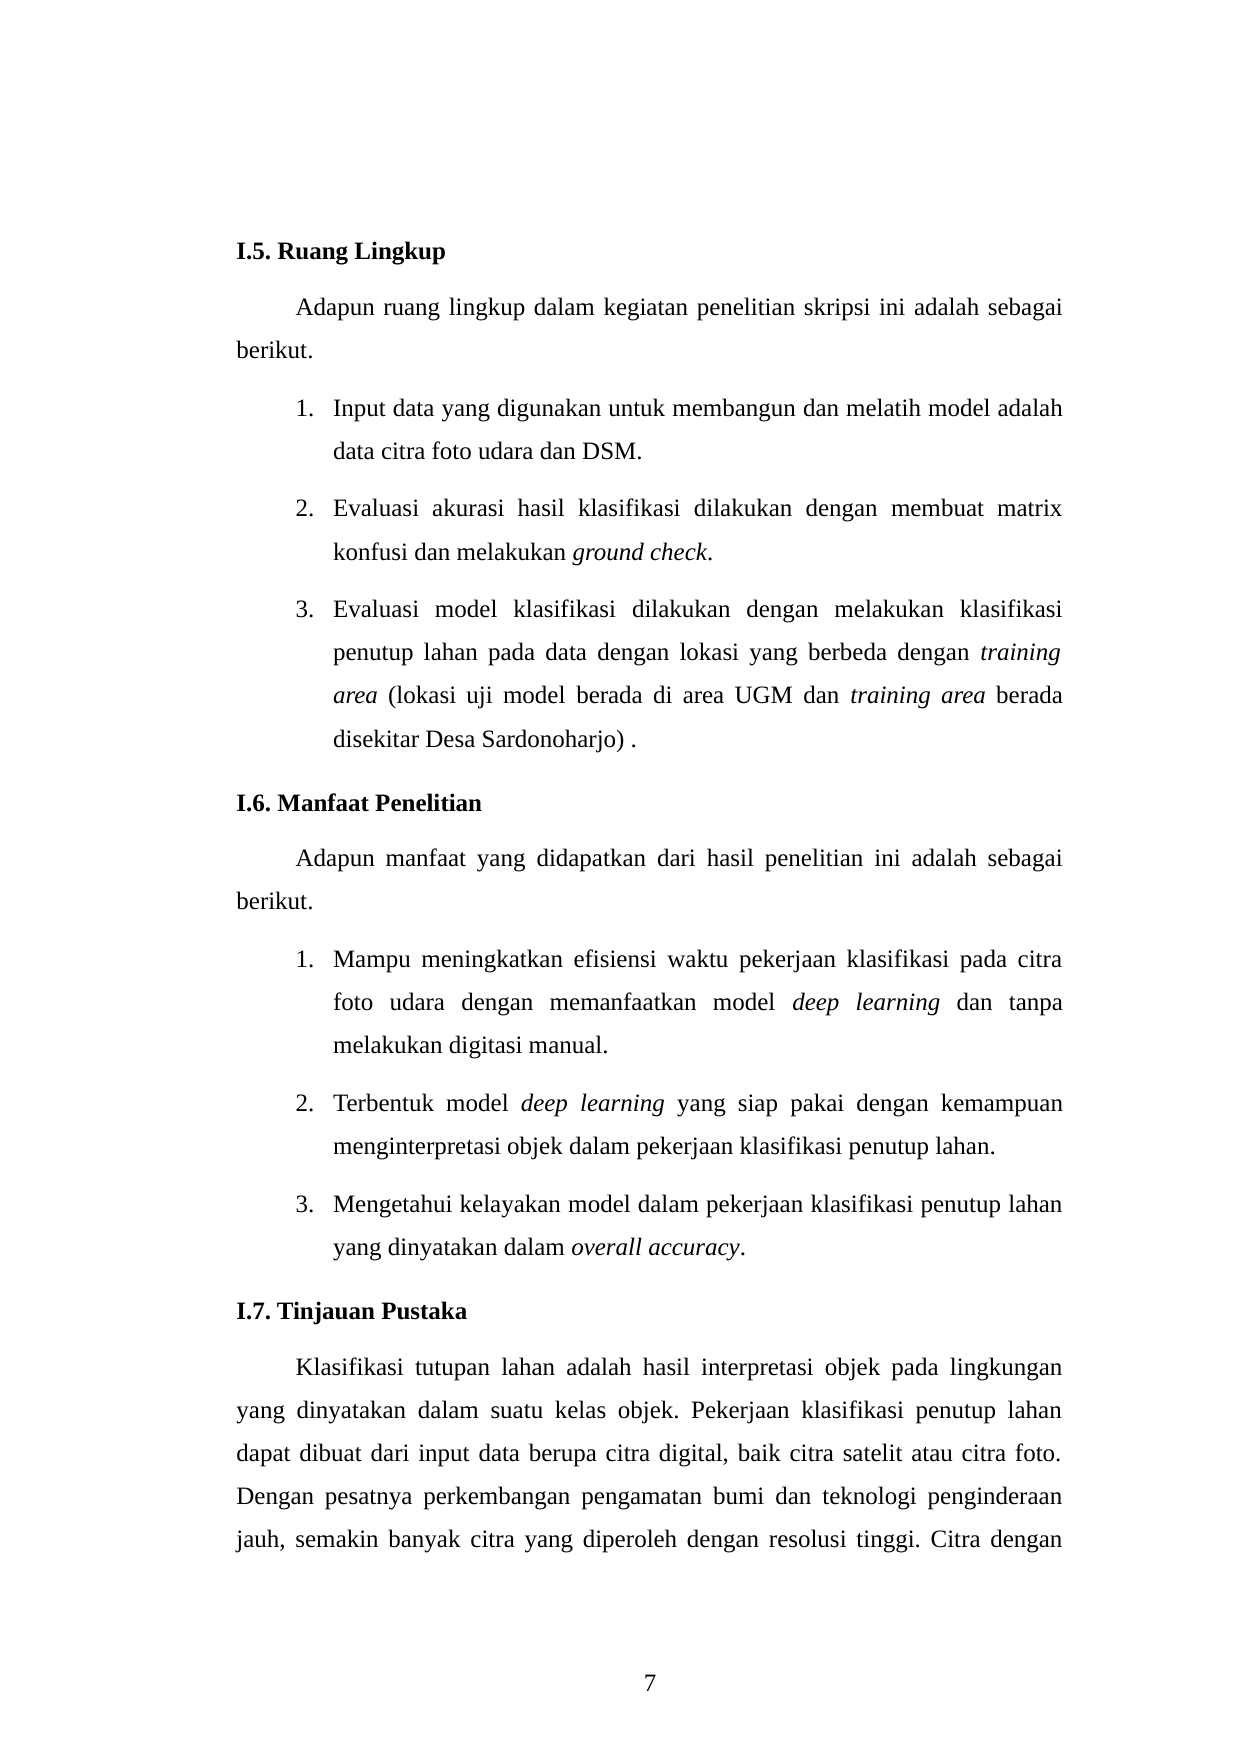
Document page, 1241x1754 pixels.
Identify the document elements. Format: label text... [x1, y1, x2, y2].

list Terbentuk model deep learning yang siap pakai dengan kemampuan menginterpretasi objek dalam pekerjaan klasifikasi penutup lahan. [295, 1088, 1063, 1160]
list Mampu meningkatkan efisiensi waktu pekerjaan klasifikasi pada citra foto udara dengan memanfaatkan model deep learning dan tanpa melakukan digitasi manual. [295, 944, 1063, 1059]
list Evaluasi akurasi hasil klasifikasi dilakukan dengan membuat matrix konfusi dan melakukan ground check. [295, 493, 1063, 565]
subtitle I.5. Ruang Lingkup [236, 236, 1063, 265]
subtitle I.6. Manfaat Penelitian [236, 788, 1063, 816]
list Evaluasi model klasifikasi dilakukan dengan melakukan klasifikasi penutup lahan pada data dengan lokasi yang berbeda dengan training area (lokasi uji model berada di area UGM dan training area berada disekitar Desa Sardonoharjo) . [295, 594, 1063, 752]
list Mengetahui kelayakan model dalam pekerjaan klasifikasi penutup lahan yang dinyatakan dalam overall accuracy. [295, 1189, 1063, 1261]
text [236, 1352, 1063, 1553]
text Adapun ruang lingkup dalam kegiatan penelitian skripsi ini adalah sebagai berikut. [236, 292, 1063, 364]
subtitle I.7. Tinjauan Pustaka [236, 1296, 1063, 1325]
list Input data yang digunakan untuk membangun dan melatih model adalah data citra foto udara dan DSM. [295, 393, 1063, 464]
text Adapun manfaat yang didapatkan dari hasil penelitian ini adalah sebagai berikut. [236, 843, 1063, 915]
